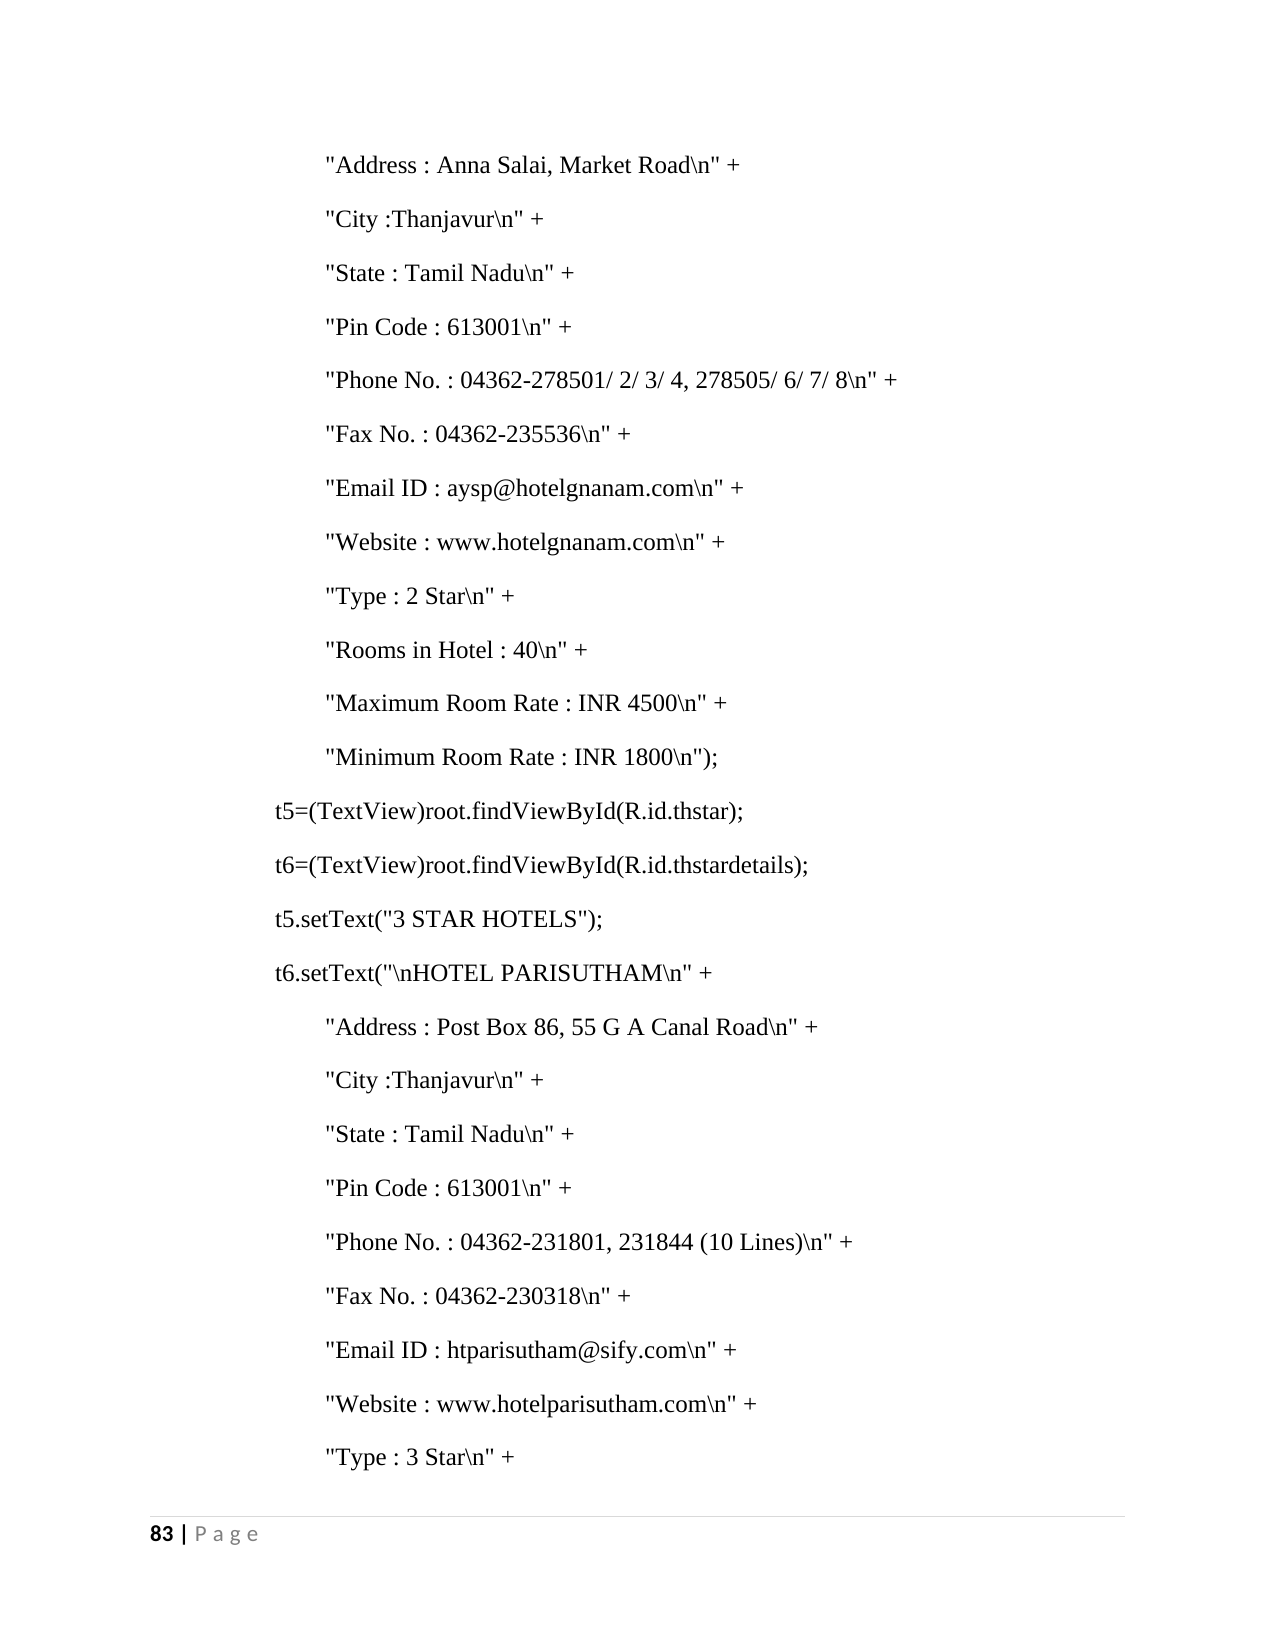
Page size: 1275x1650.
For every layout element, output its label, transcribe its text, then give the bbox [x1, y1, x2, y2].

text "Email ID : htparisutham@sify.com\n" + [225, 1335, 1125, 1363]
text "City :Thanjavur\n" + [225, 1066, 1125, 1094]
text "Address : Post Box 86, 55 G A Canal Road\n" + [225, 1012, 1125, 1040]
text "Address : Anna Salai, Market Road\n" + [225, 150, 1125, 179]
text t6=(TextView)root.findViewById(R.id.thstardetails); [225, 850, 1125, 879]
text "City :Thanjavur\n" + [225, 204, 1125, 233]
text "Fax No. : 04362-235536\n" + [225, 419, 1125, 448]
text "Type : 2 Star\n" + [225, 581, 1125, 609]
text "Pin Code : 613001\n" + [225, 312, 1125, 340]
text "Type : 3 Star\n" + [225, 1442, 1125, 1471]
text "Rooms in Hotel : 40\n" + [225, 635, 1125, 663]
text t6.setText("\nHOTEL PARISUTHAM\n" + [225, 958, 1125, 987]
text "Pin Code : 613001\n" + [225, 1173, 1125, 1202]
text "Minimum Room Rate : INR 1800\n"); [225, 742, 1125, 771]
text t5.setText("3 STAR HOTELS"); [225, 904, 1125, 933]
text "Fax No. : 04362-230318\n" + [225, 1281, 1125, 1310]
text "State : Tamil Nadu\n" + [225, 258, 1125, 286]
text "Maximum Room Rate : INR 4500\n" + [225, 688, 1125, 717]
text "Website : www.hotelgnanam.com\n" + [225, 527, 1125, 556]
text "Email ID : aysp@hotelgnanam.com\n" + [225, 473, 1125, 502]
text "Website : www.hotelparisutham.com\n" + [225, 1389, 1125, 1417]
text "Phone No. : 04362-231801, 231844 (10 Lines)\n" + [225, 1227, 1125, 1256]
text t5=(TextView)root.findViewById(R.id.thstar); [225, 796, 1125, 825]
text "State : Tamil Nadu\n" + [225, 1119, 1125, 1148]
text "Phone No. : 04362-278501/ 2/ 3/ 4, 278505/ 6/ 7/ 8\n" + [225, 365, 1125, 394]
